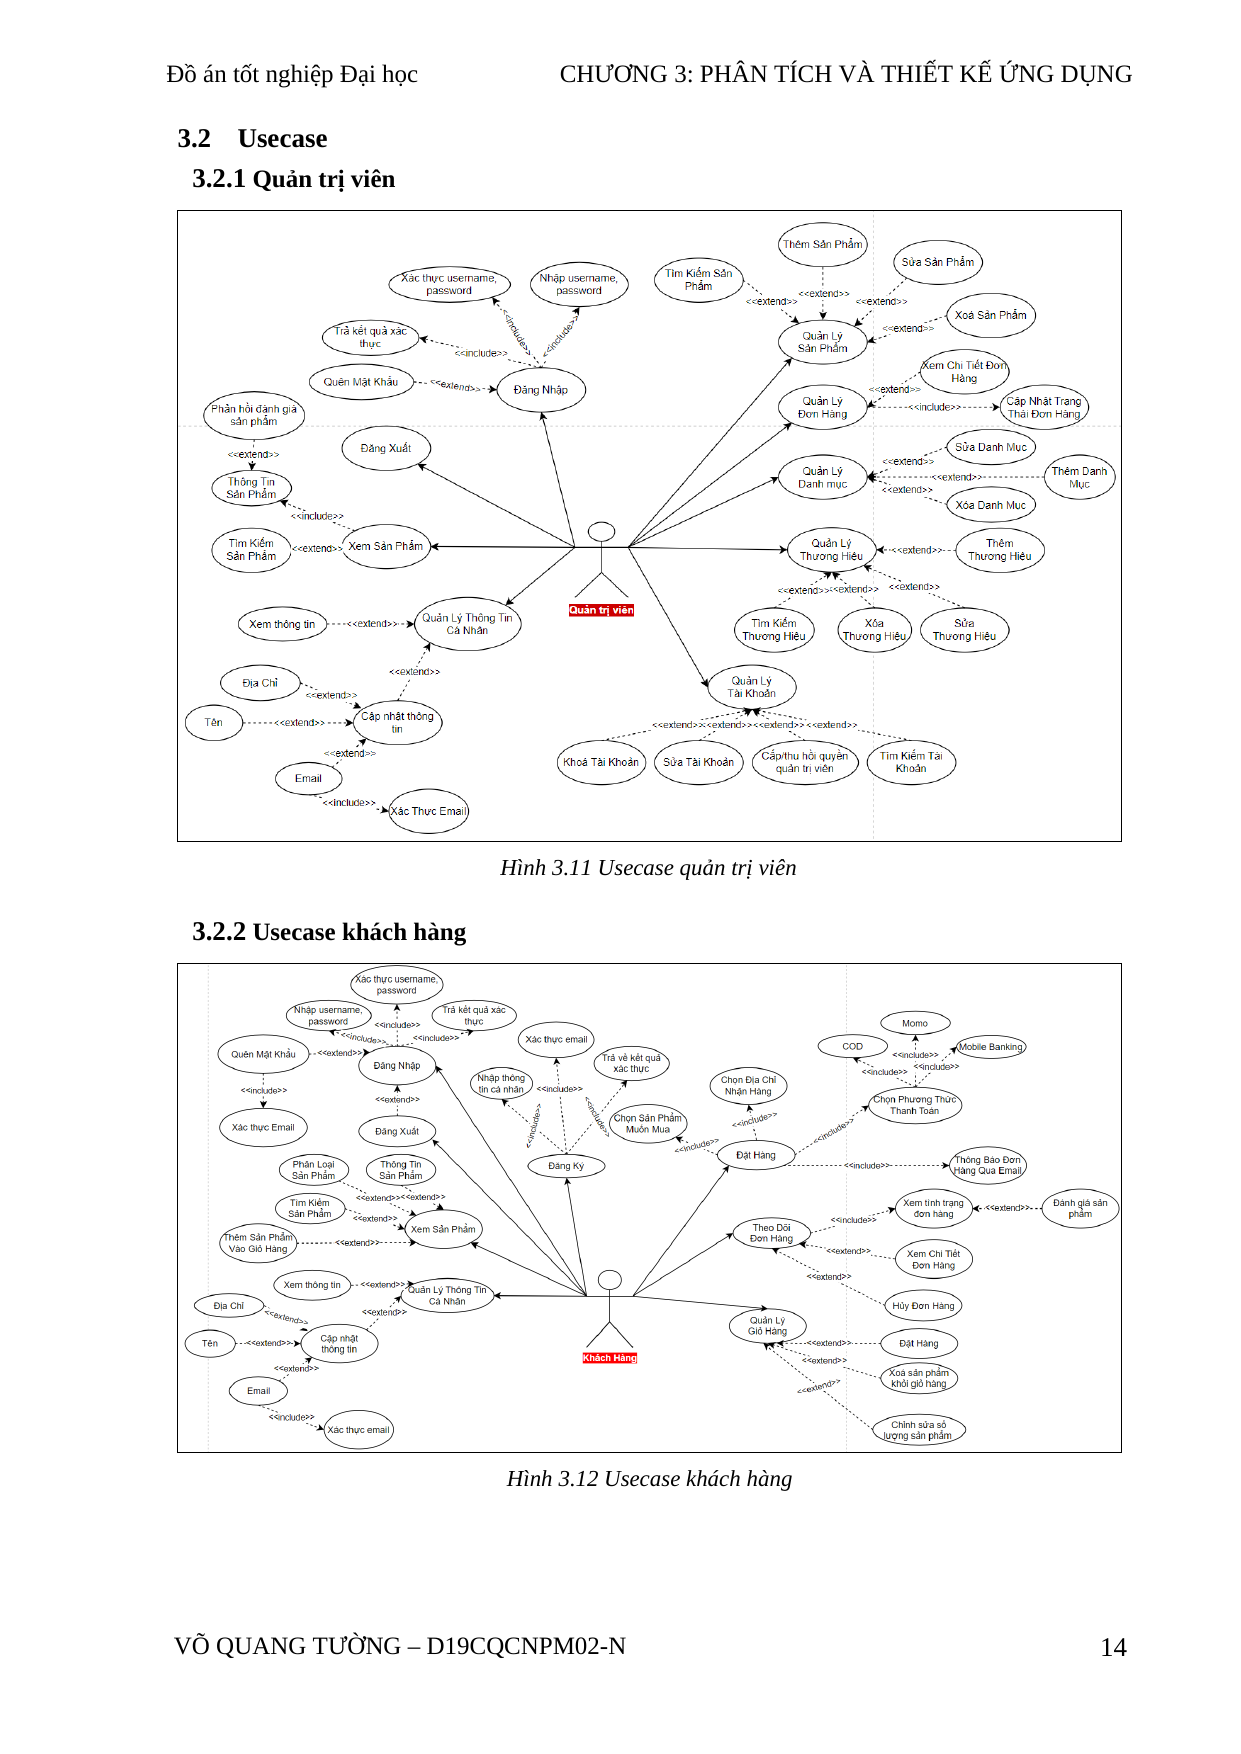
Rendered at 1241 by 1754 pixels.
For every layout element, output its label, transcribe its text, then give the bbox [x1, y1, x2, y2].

subtitle Usecase [177, 122, 1122, 153]
subtitle Usecase khách hàng [192, 915, 1122, 946]
picture [178, 964, 1121, 1452]
subtitle Quản trị viên [192, 162, 1122, 193]
picture [178, 211, 1121, 841]
